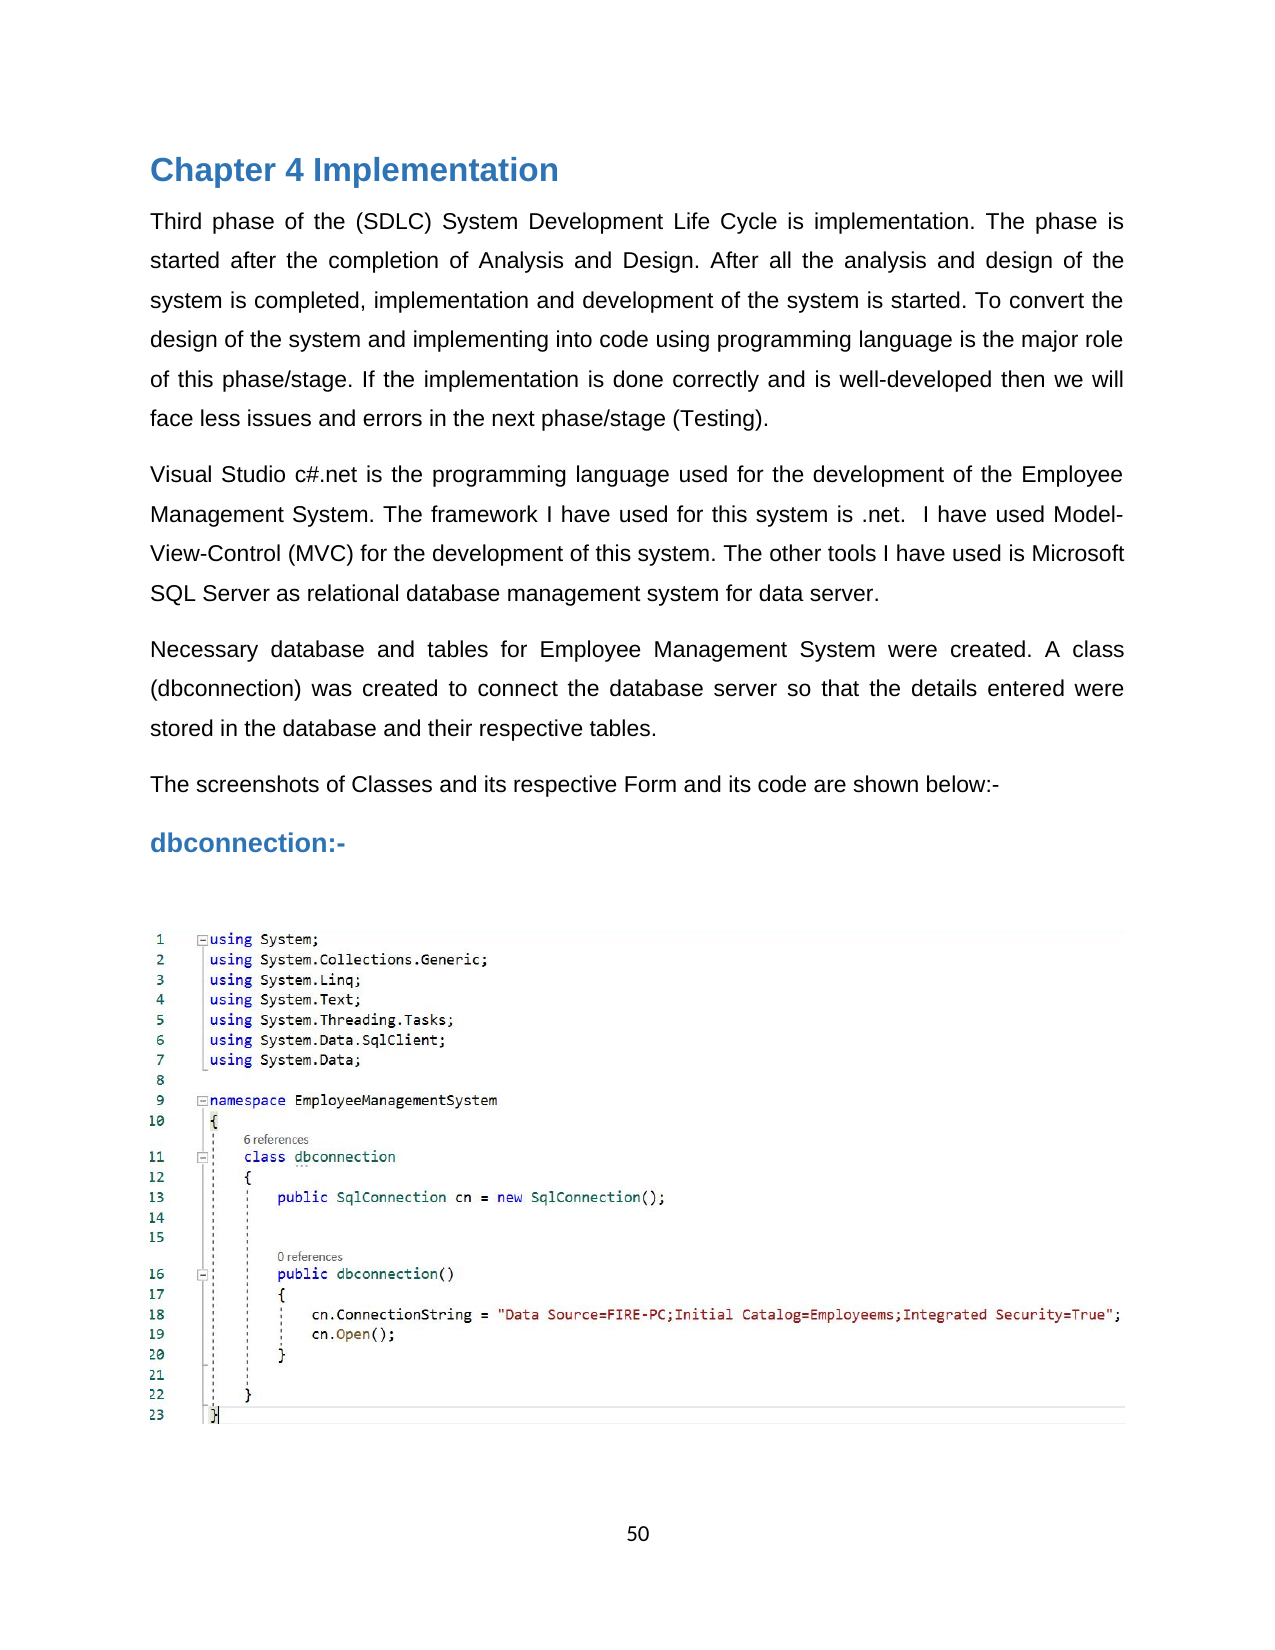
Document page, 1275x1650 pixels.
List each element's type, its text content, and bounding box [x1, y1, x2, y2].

text Third phase of the (SDLC) System Development Life Cycle is implementation. The phase is started after the completion of Analysis and Design. After all the analysis and design of the system is completed, implementation and development of the system is started. To convert the design of the system and implementing into code using programming language is the major role of this phase/stage. If the implementation is done correctly and is well-developed then we will face less issues and errors in the next phase/stage (Testing). [150, 208, 1125, 431]
subtitle Chapter 4 Implementation [150, 150, 1125, 188]
subtitle dbconnection:- [150, 827, 1125, 858]
picture [150, 930, 1125, 1424]
text Necessary database and tables for Employee Management System were created. A class (dbconnection) was created to connect the database server so that the details entered were stored in the database and their respective tables. [150, 636, 1125, 741]
text The screenshots of Classes and its respective Form and its code are shown below:- [150, 771, 1125, 797]
text Visual Studio c#.net is the programming language used for the development of the Employee Management System. The framework I have used for this system is .net. I have used Model-View-Control (MVC) for the development of this system. The other tools I have used is Microsoft SQL Server as relational database management system for data server. [150, 461, 1125, 606]
